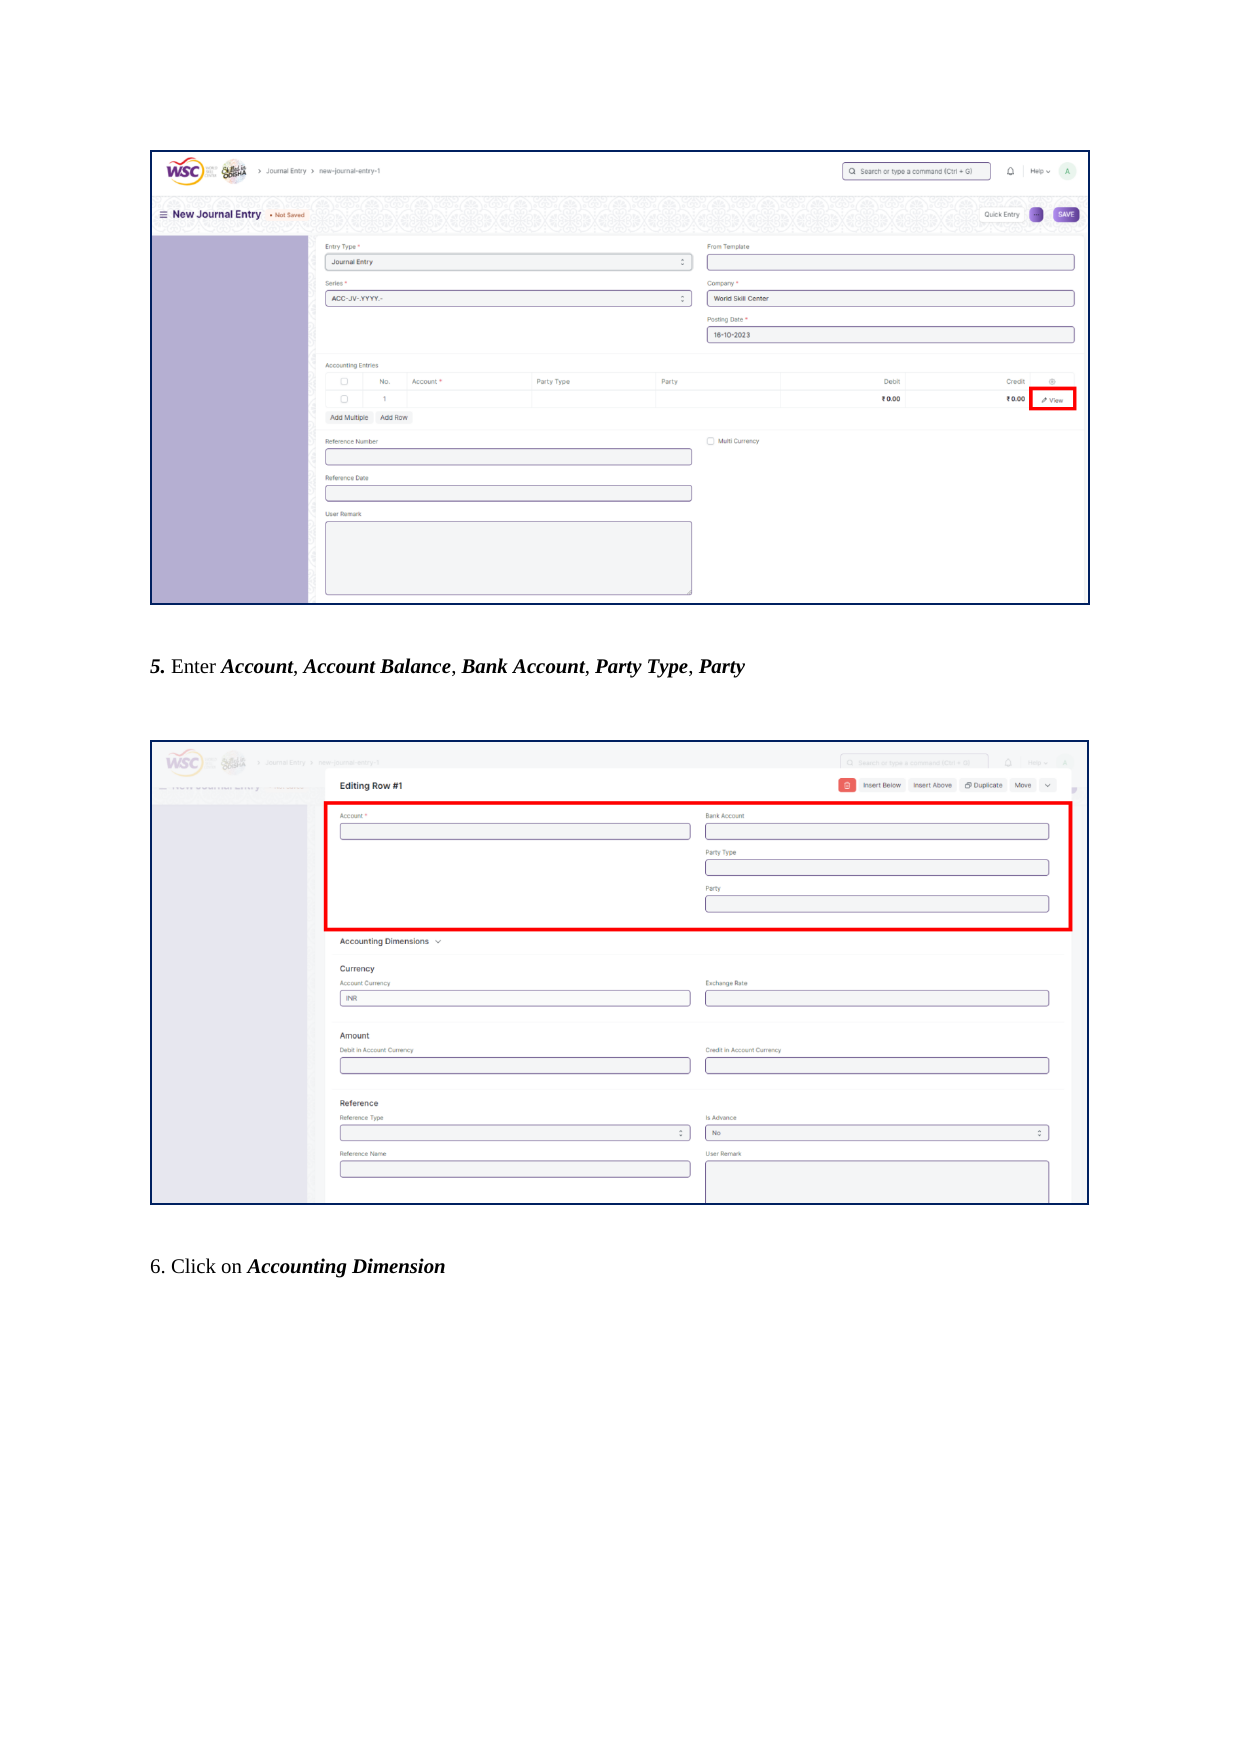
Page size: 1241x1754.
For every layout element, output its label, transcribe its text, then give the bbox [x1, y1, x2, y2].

list Enter Account, Account Balance, Bank Account, Party Type, Party [150, 653, 1090, 678]
picture [152, 742, 1087, 1203]
picture [152, 152, 1088, 603]
list Click on Accounting Dimension [150, 1254, 1090, 1278]
